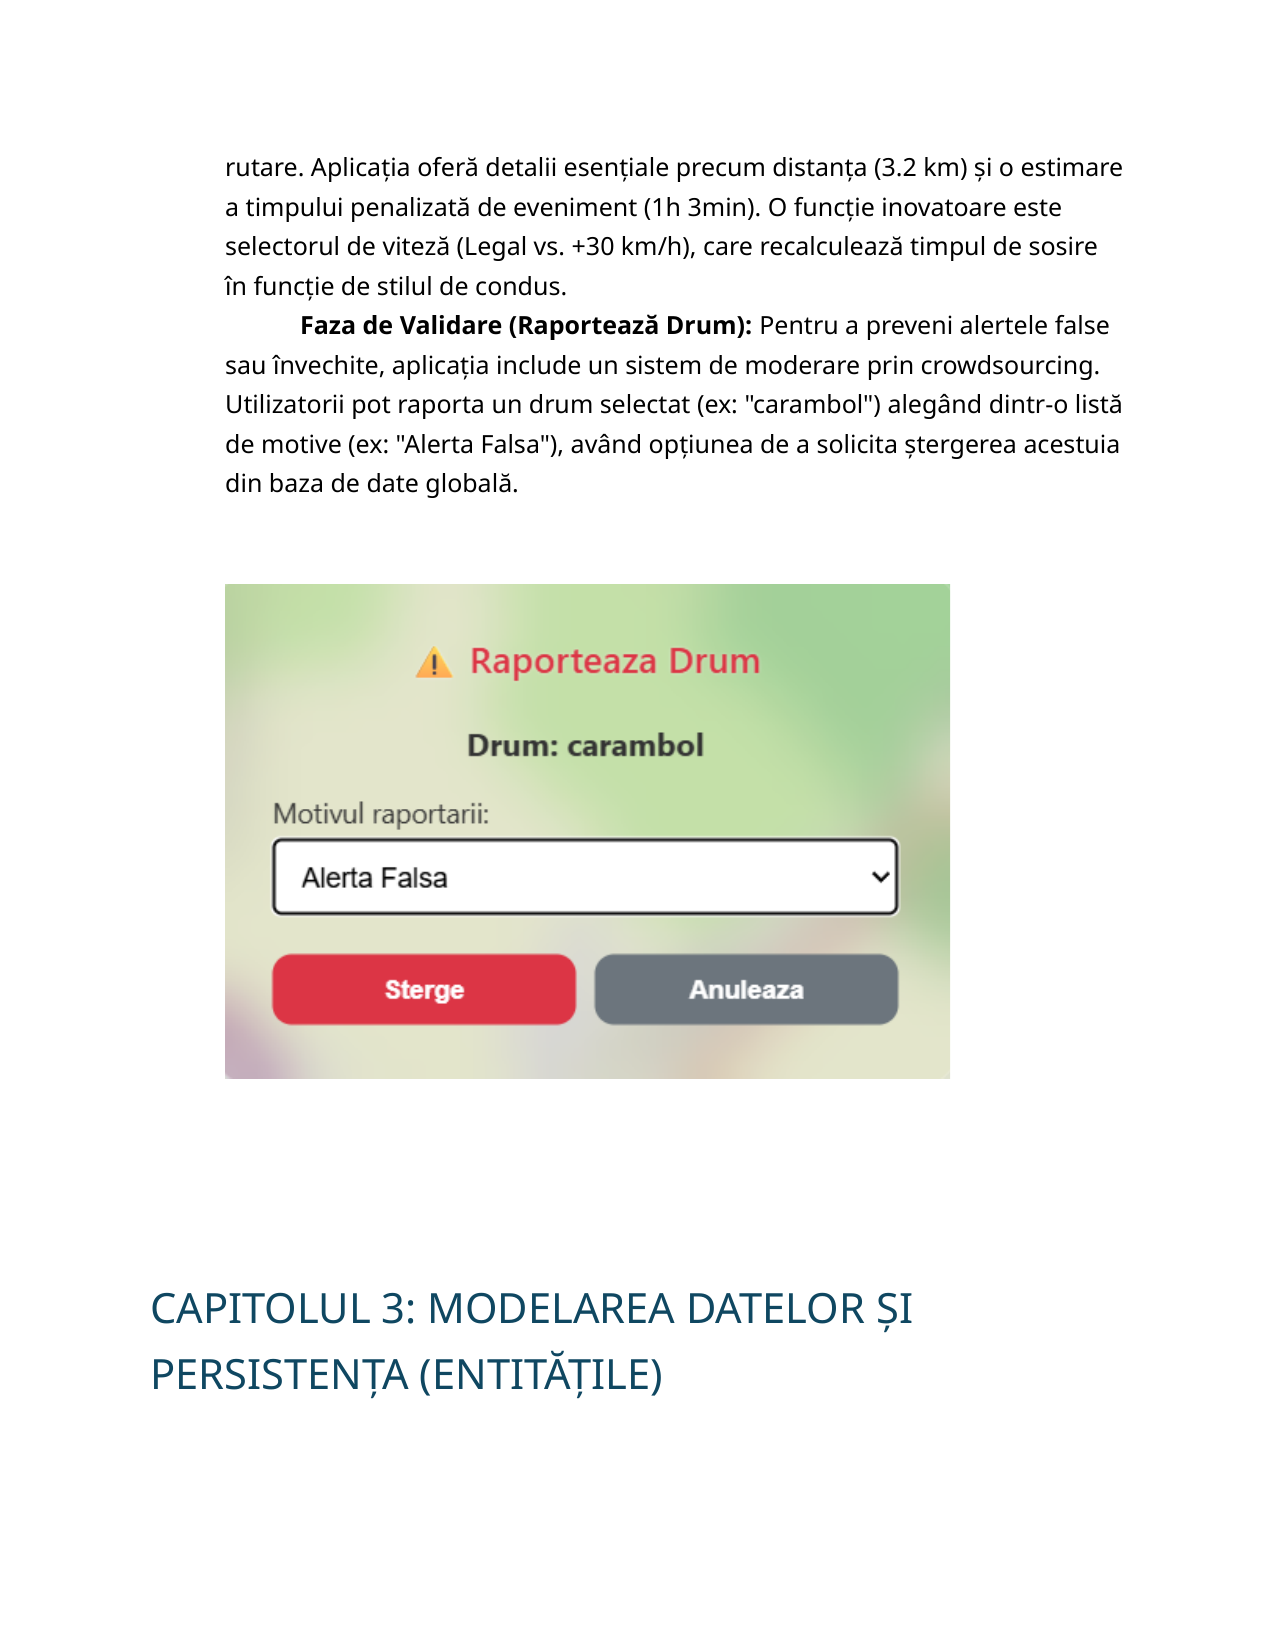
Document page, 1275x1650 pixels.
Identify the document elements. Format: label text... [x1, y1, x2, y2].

picture [225, 584, 951, 1079]
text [225, 150, 1125, 302]
text Faza de Validare (Raportează Drum): Pentru a preveni alertele false sau învechite, aplicația include un sistem de moderare prin crowdsourcing. Utilizatorii pot raporta un drum selectat (ex: "carambol") alegând dintr-o listă de motive (ex: "Alerta Falsa"), având opțiunea de a solicita ștergerea acestuia din baza de date globală. [225, 308, 1125, 500]
subtitle CAPITOLUL 3: MODELAREA DATELOR ȘI PERSISTENȚA (ENTITĂȚILE) [150, 1279, 1125, 1402]
